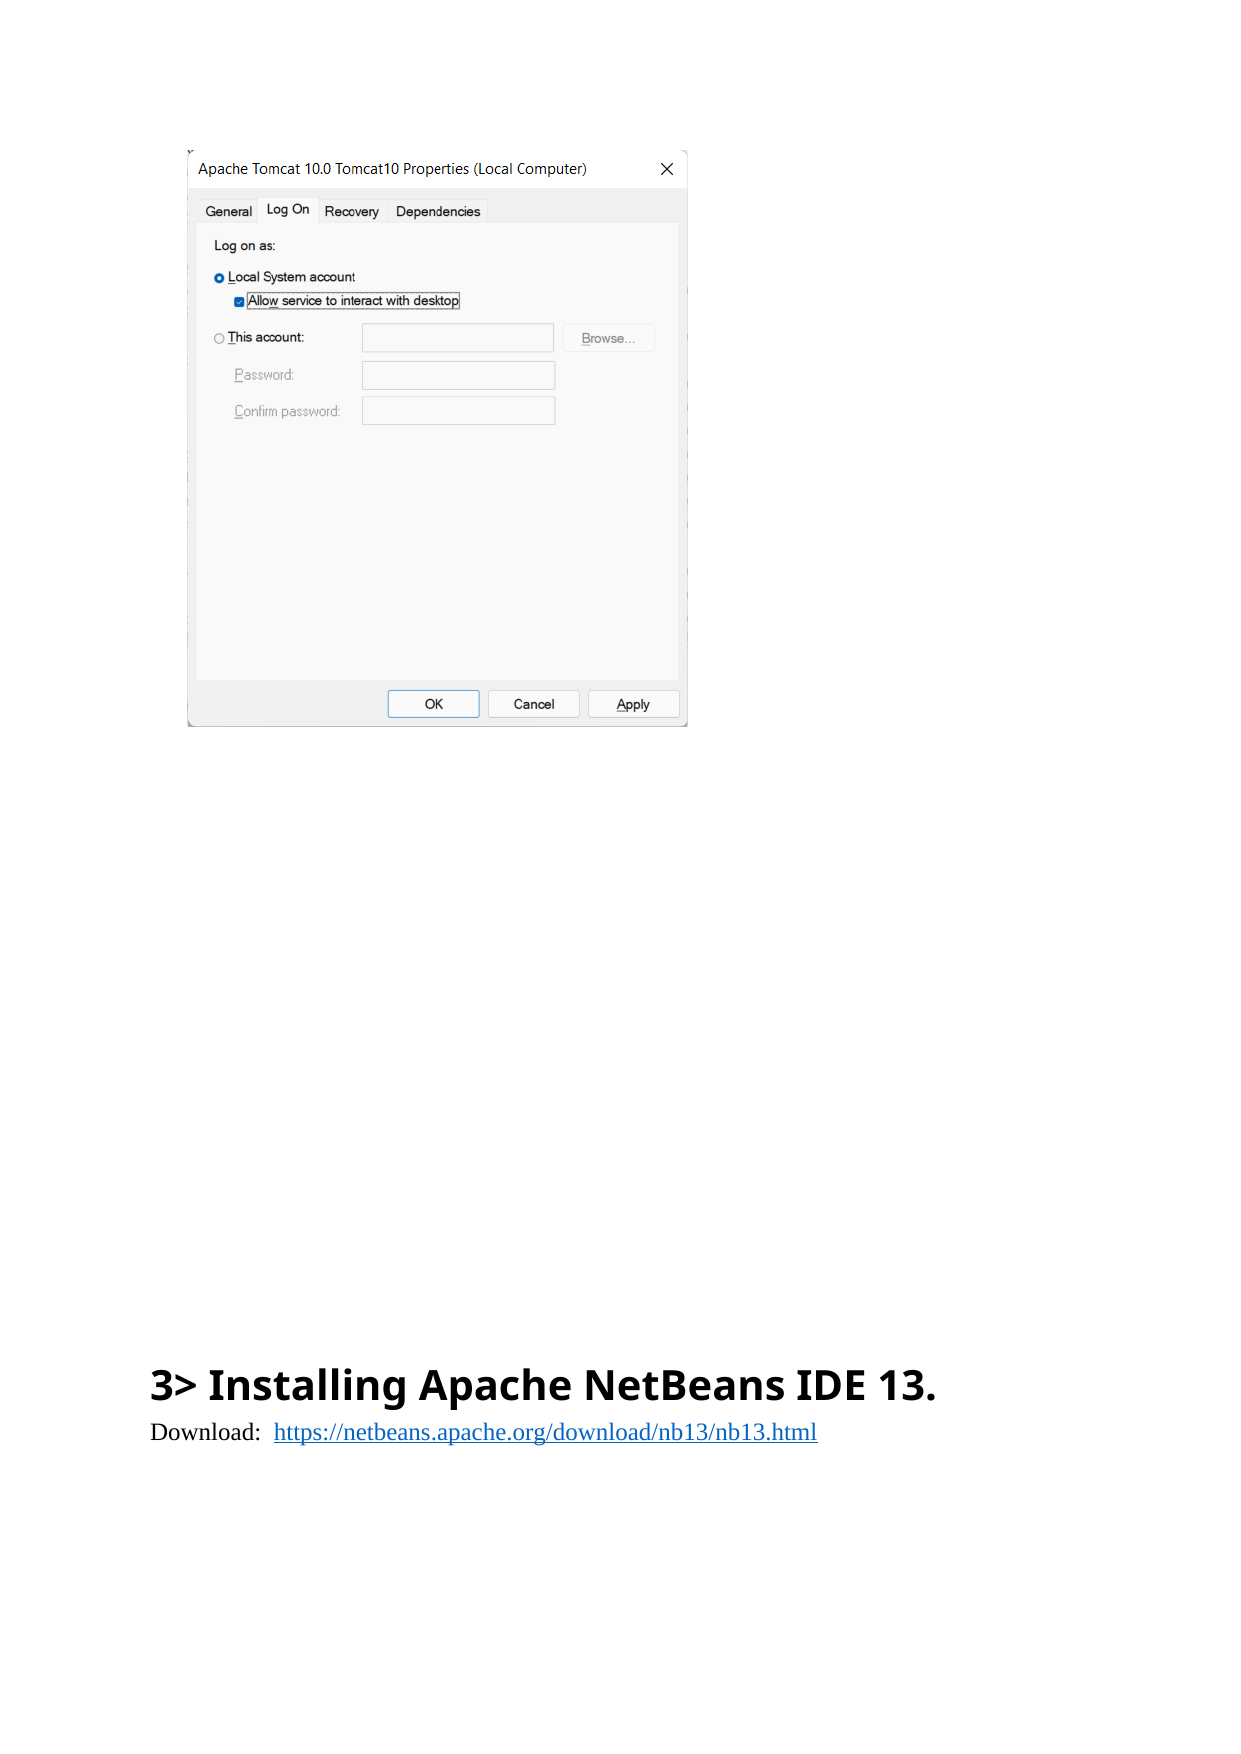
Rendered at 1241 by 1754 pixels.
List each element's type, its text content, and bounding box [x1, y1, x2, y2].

text Download: https://netbeans.apache.org/download/nb13/nb13.html [150, 1417, 1093, 1445]
picture [187, 150, 688, 727]
subtitle 3> Installing Apache NetBeans IDE 13. [150, 1355, 1093, 1412]
